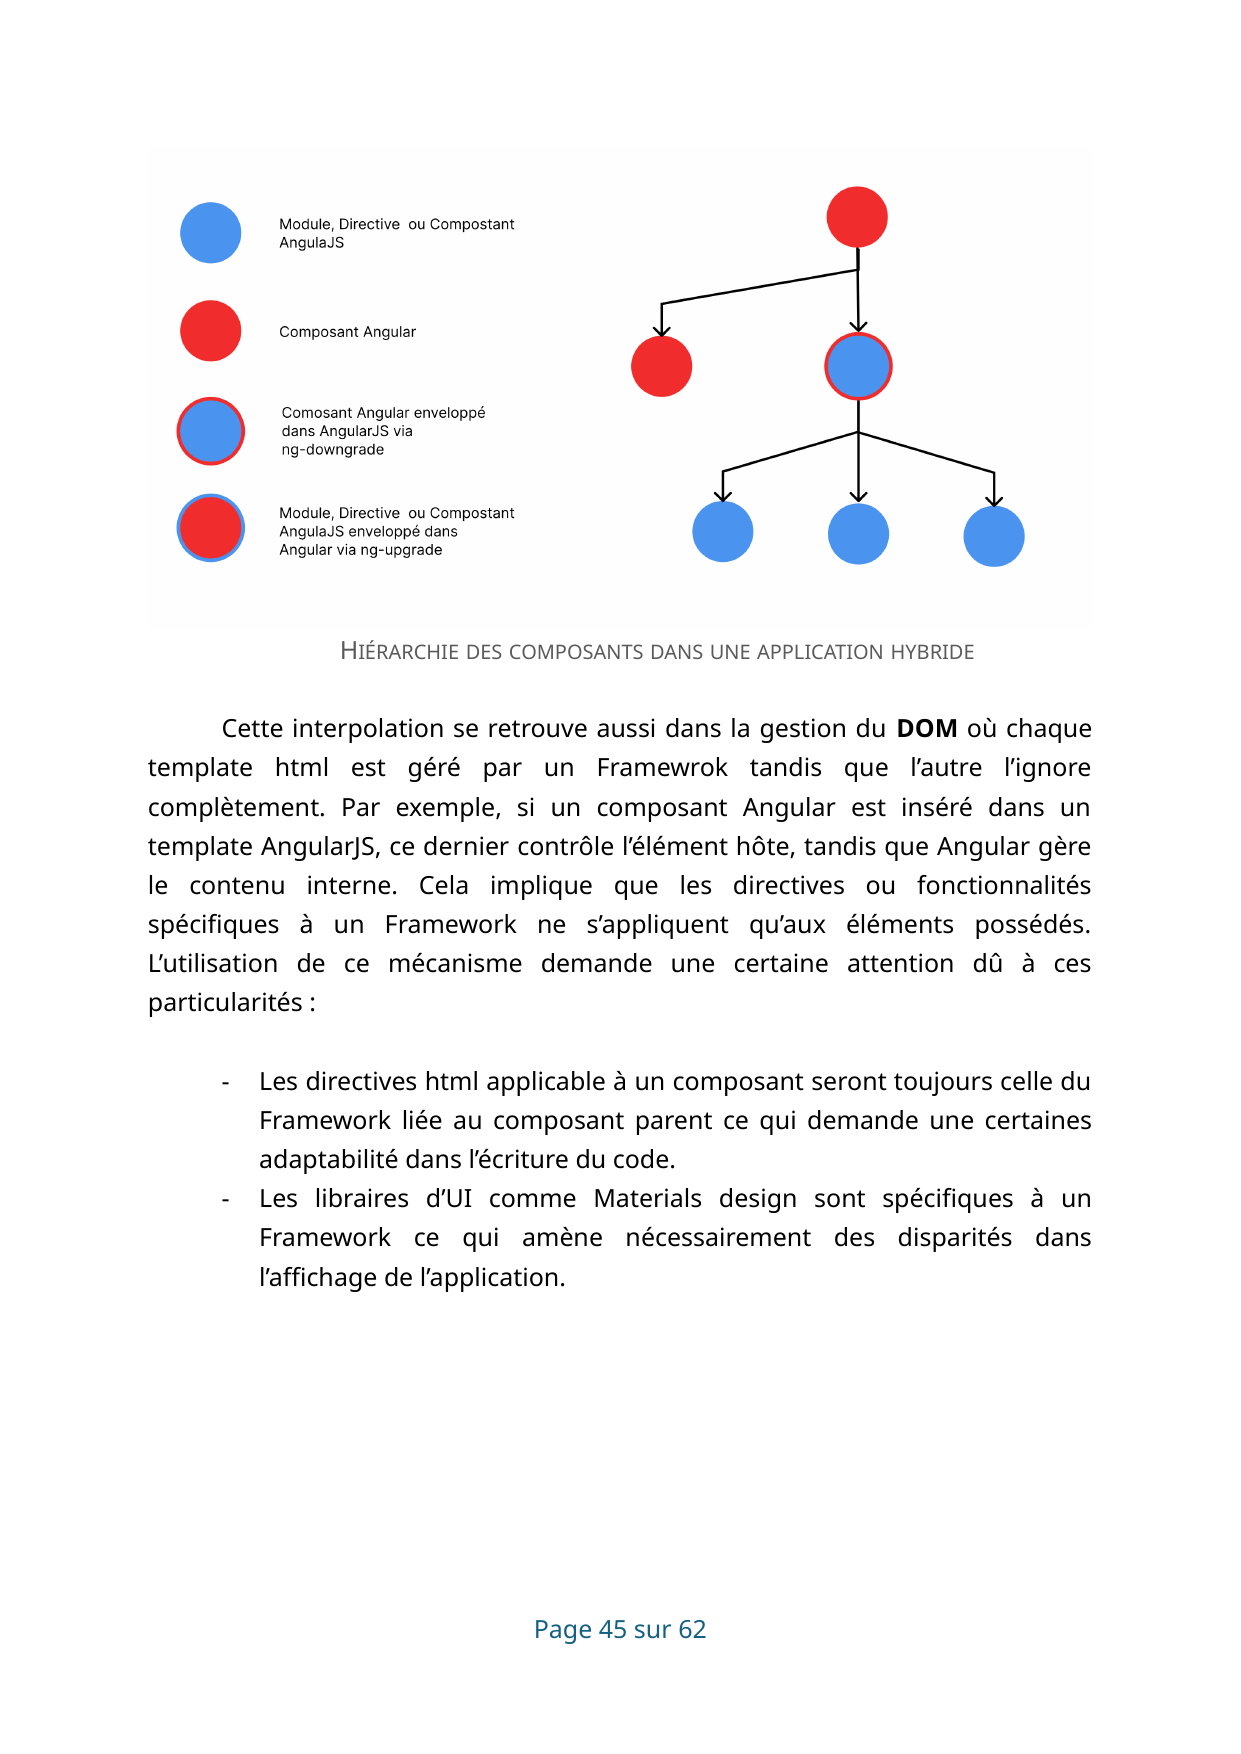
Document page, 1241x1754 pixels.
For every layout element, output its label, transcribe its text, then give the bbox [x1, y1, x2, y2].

picture [147, 147, 1093, 628]
list Les directives html applicable à un composant seront toujours celle du Framework liée au composant parent ce qui demande une certaines adaptabilité dans l’écriture du code. [221, 1063, 1093, 1176]
text Cette interpolation se retrouve aussi dans la gestion du DOM où chaque template html est géré par un Framewrok tandis que l’autre l’ignore complètement. Par exemple, si un composant Angular est inséré dans un template AngularJS, ce dernier contrôle l’élément hôte, tandis que Angular gère le contenu interne. Cela implique que les directives ou fonctionnalités spécifiques à un Framework ne s’appliquent qu’aux éléments possédés. L’utilisation de ce mécanisme demande une certaine attention dû à ces particularités : [148, 711, 1093, 1019]
text Hiérarchie des composants dans une application hybride [148, 632, 1093, 667]
list Les libraires d’UI comme Materials design sont spécifiques à un Framework ce qui amène nécessairement des disparités dans l’affichage de l’application. [221, 1181, 1093, 1293]
